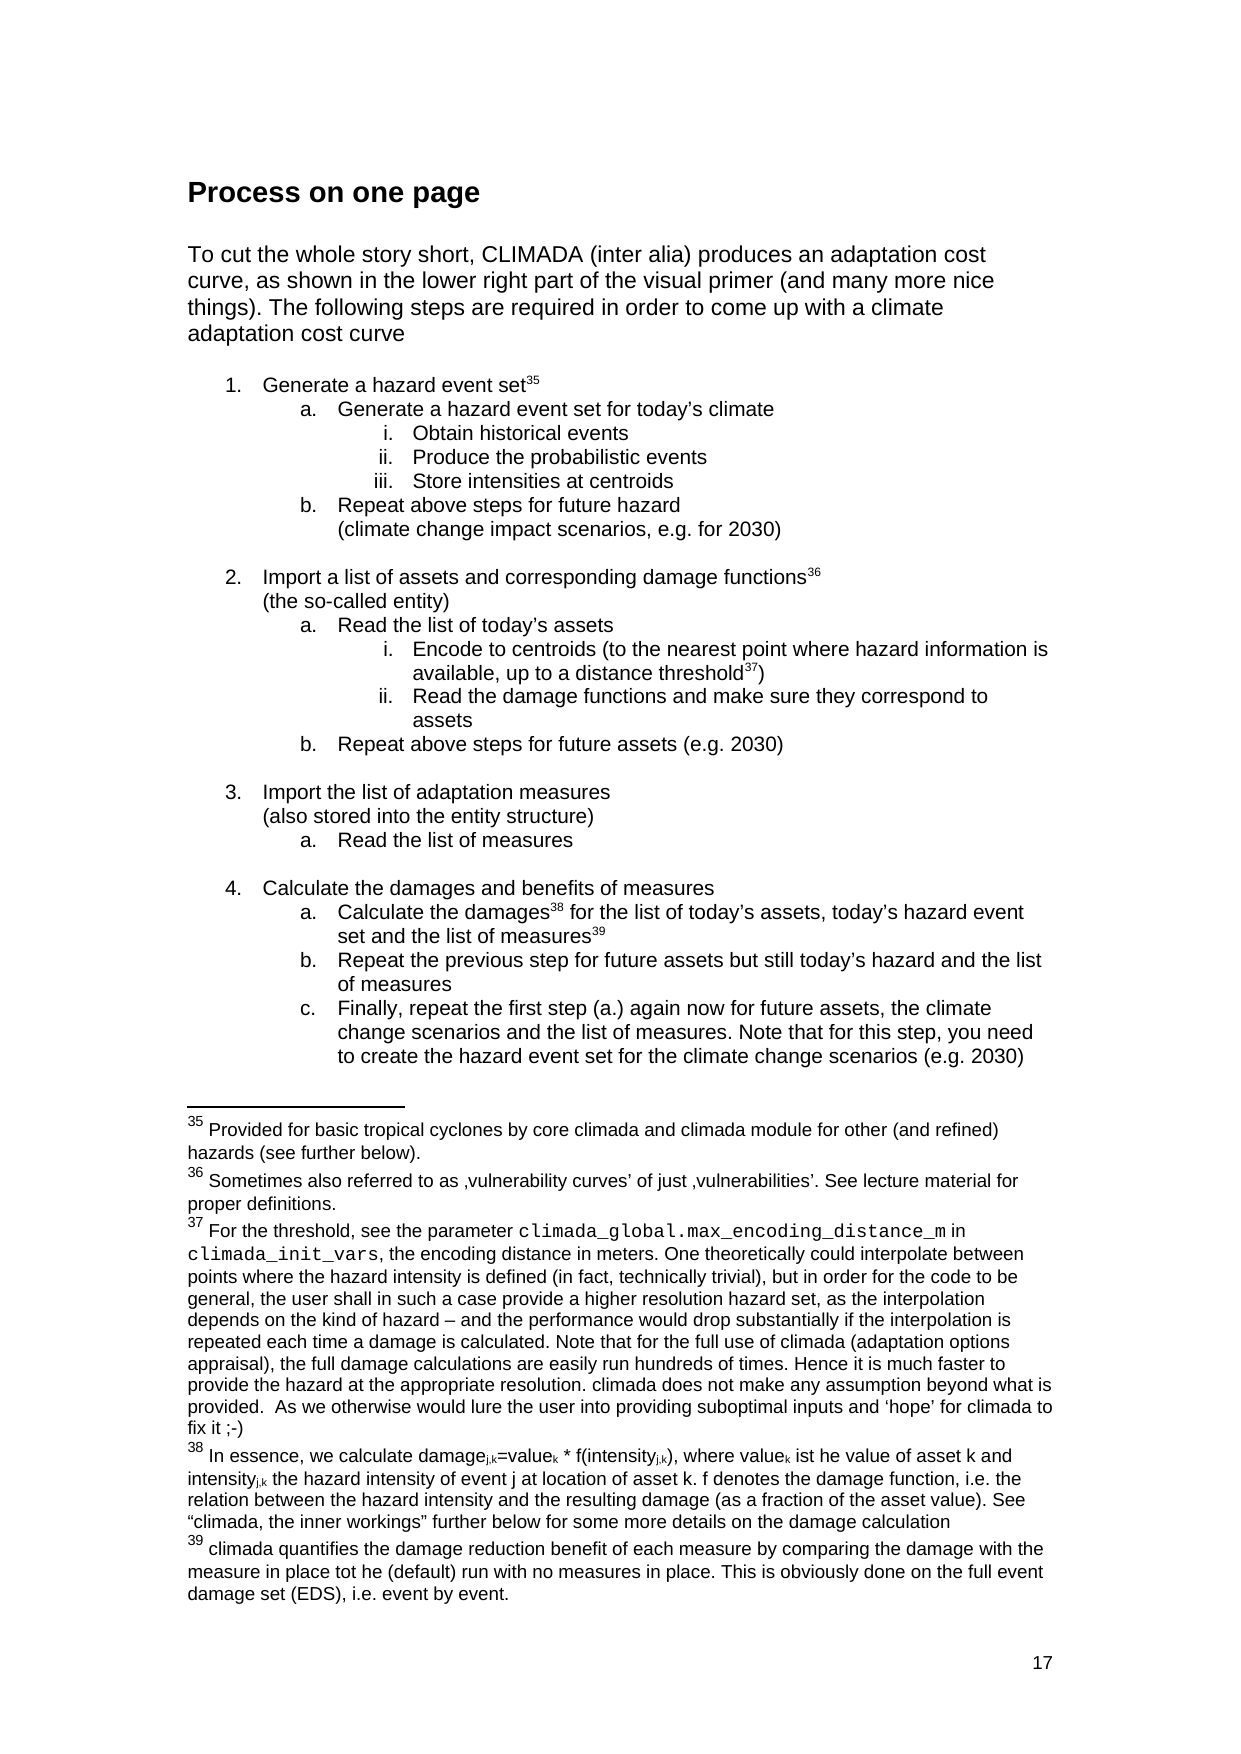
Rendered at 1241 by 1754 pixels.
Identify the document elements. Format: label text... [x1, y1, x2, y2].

list Obtain historical events [393, 421, 1053, 445]
list Repeat above steps for future hazard (climate change impact scenarios, e.g. for 2030) [300, 493, 1053, 541]
list Import a list of assets and corresponding damage functions (the so-called entity) [225, 564, 1053, 612]
list Repeat the previous step for future assets but still today’s hazard and the list of measures [300, 948, 1053, 996]
list Produce the probabilistic events [393, 445, 1053, 469]
list Store intensities at centroids [393, 469, 1053, 493]
list Read the list of measures [300, 828, 1053, 852]
list Generate a hazard event set for today’s climate [300, 397, 1053, 421]
text To cut the whole story short, CLIMADA (inter alia) produces an adaptation cost curve, as shown in the lower right part of the visual primer (and many more nice things). The following steps are required in order to come up with a climate adaptation cost curve [187, 241, 1053, 347]
list Repeat above steps for future assets (e.g. 2030) [300, 732, 1053, 756]
list Encode to centroids (to the nearest point where hazard information is available, up to a distance threshold) [393, 636, 1053, 684]
list Calculate the damages and benefits of measures [225, 876, 1053, 900]
list Import the list of adaptation measures (also stored into the entity structure) [225, 780, 1053, 828]
list Read the damage functions and make sure they correspond to assets [393, 684, 1053, 732]
list Calculate the damages for the list of today’s assets, today’s hazard event set and the list of measures [300, 900, 1053, 948]
list Generate a hazard event set [225, 373, 1053, 397]
subtitle Process on one page [187, 175, 1053, 208]
list Finally, repeat the first step (a.) again now for future assets, the climate change scenarios and the list of measures. Note that for this step, you need to create the hazard event set for the climate change scenarios (e.g. 2030) [300, 996, 1053, 1068]
list Read the list of today’s assets [300, 612, 1053, 636]
